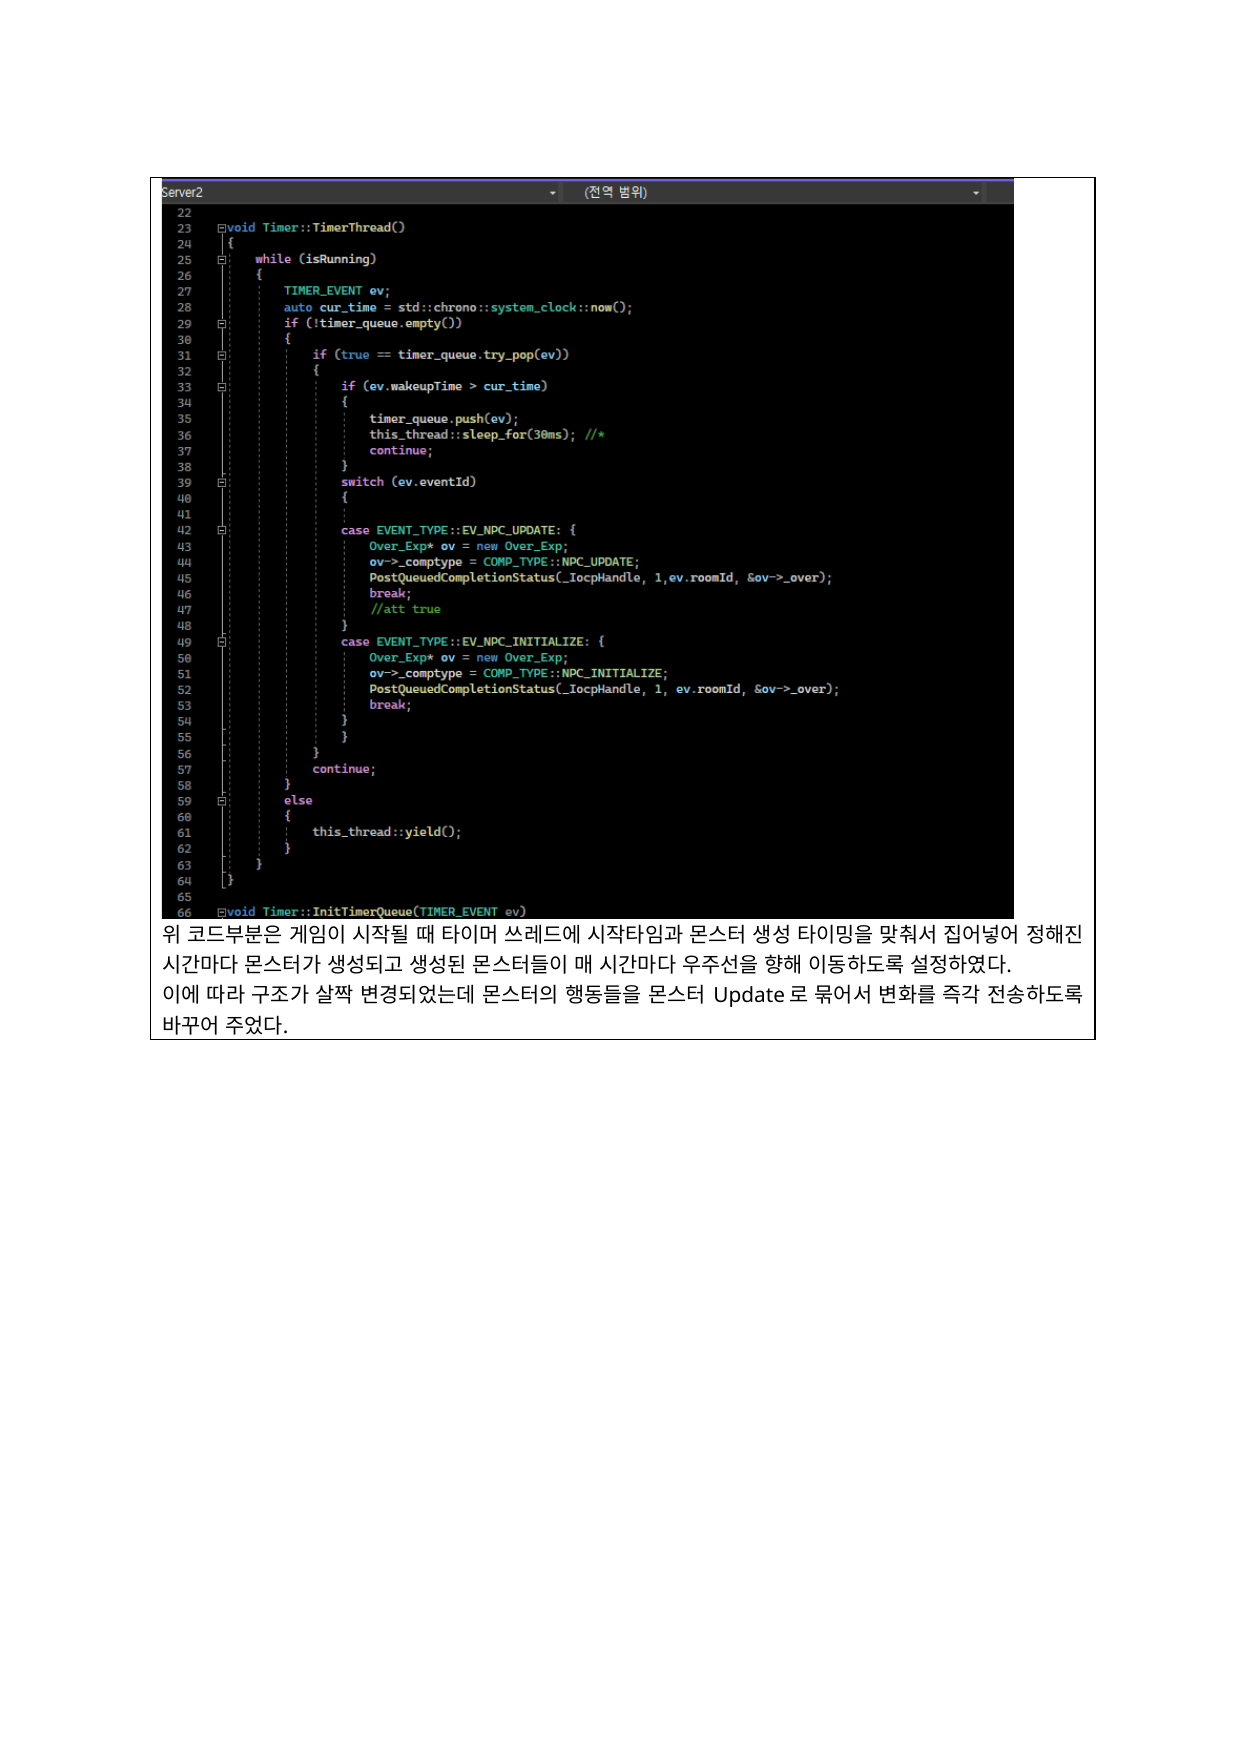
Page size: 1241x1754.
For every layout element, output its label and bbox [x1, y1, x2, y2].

table_cell [151, 178, 1094, 1039]
picture [161, 178, 1014, 919]
